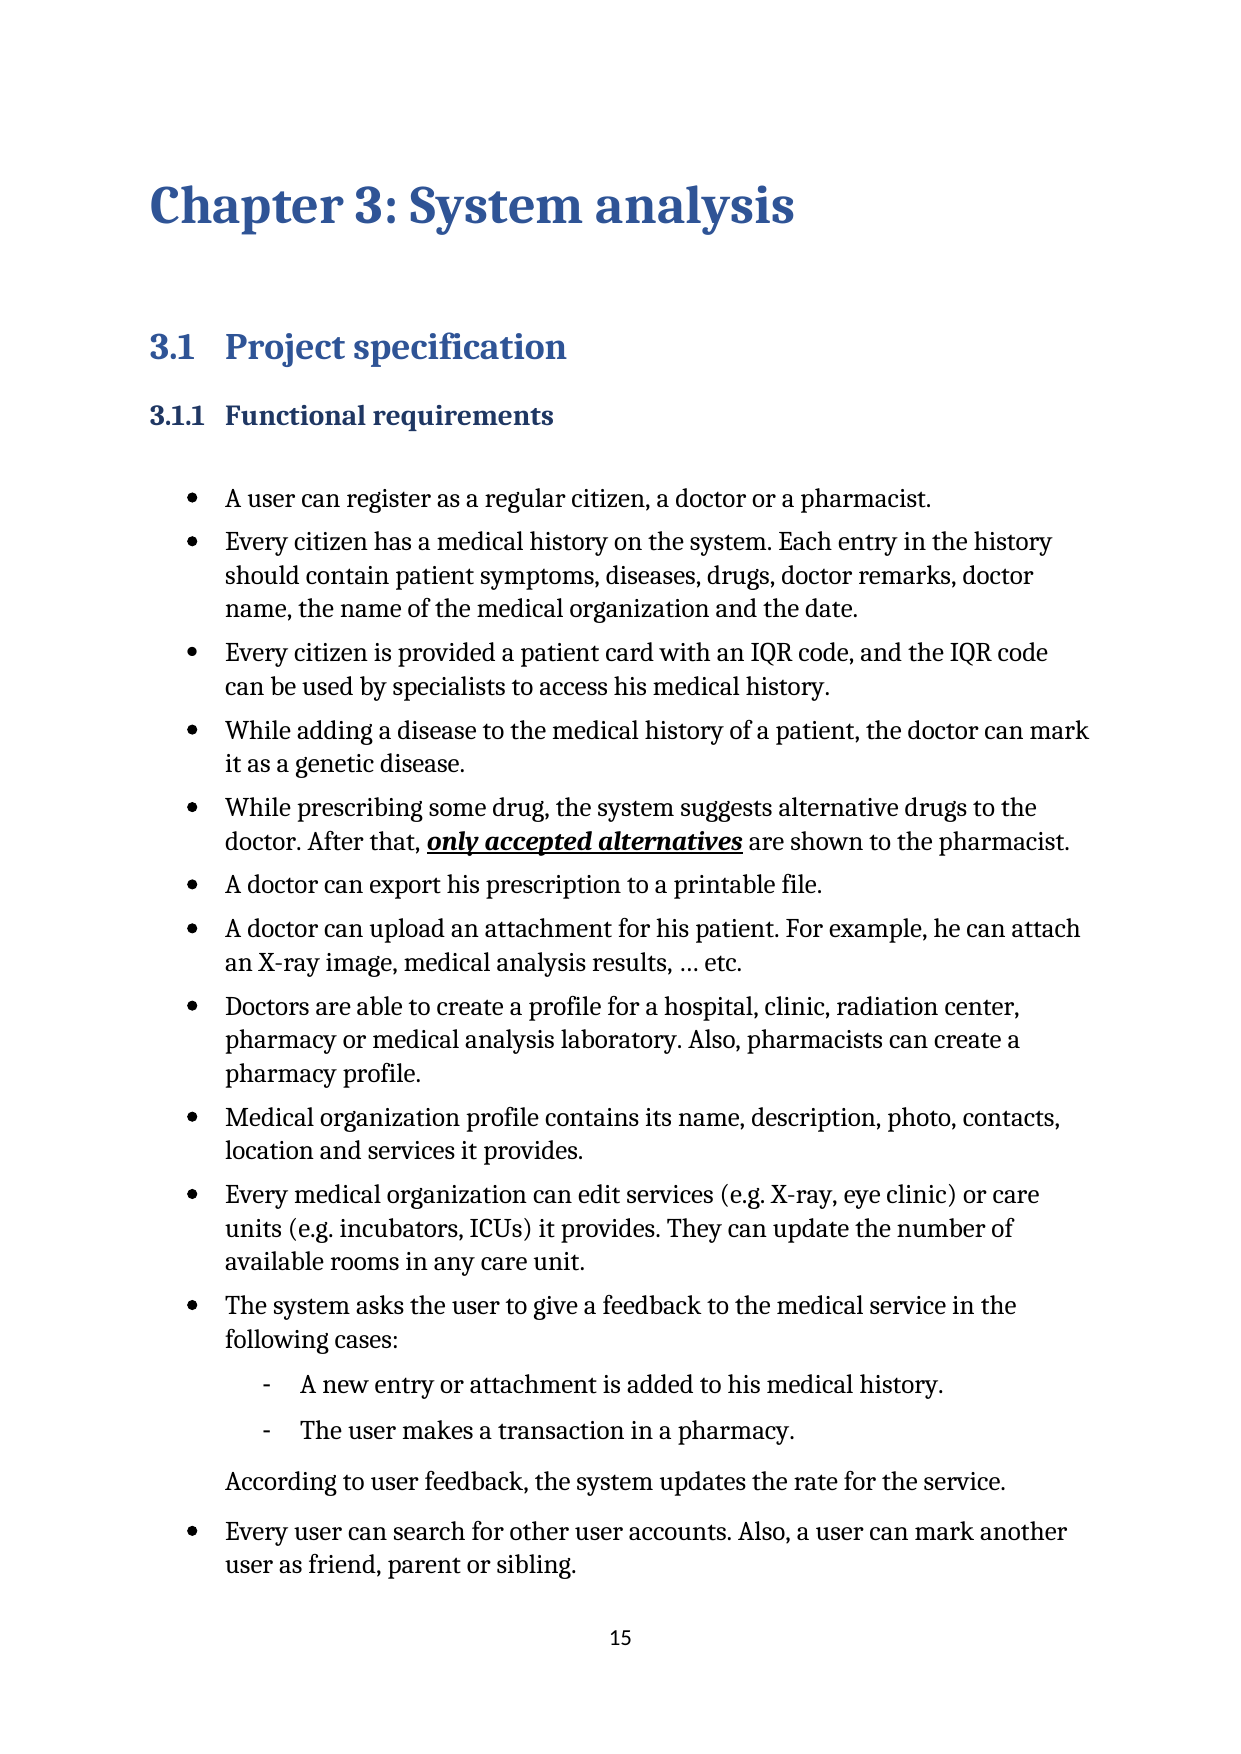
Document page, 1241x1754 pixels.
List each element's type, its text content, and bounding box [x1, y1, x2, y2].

list The user makes a transaction in a pharmacy. [262, 1413, 1090, 1446]
list A doctor can upload an attachment for his patient. For example, he can attach an X-ray image, medical analysis results, … etc. [187, 913, 1090, 978]
list While adding a disease to the medical history of a patient, the doctor can mark it as a genetic disease. [187, 715, 1090, 779]
subtitle Chapter 3: System analysis [150, 175, 1090, 237]
list A new entry or attachment is added to his medical history. [262, 1367, 1090, 1401]
list While prescribing some drug, the system suggests alternative drugs to the doctor. After that, only accepted alternatives are shown to the pharmacist. [187, 792, 1090, 857]
text According to user feedback, the system updates the rate for the service. [150, 1466, 1090, 1497]
list A doctor can export his prescription to a printable file. [187, 869, 1090, 901]
list A user can register as a regular citizen, a doctor or a pharmacist. [187, 483, 1090, 514]
list Every medical organization can edit services (e.g. X-ray, eye clinic) or care units (e.g. incubators, ICUs) it provides. They can update the number of available rooms in any care unit. [187, 1179, 1090, 1277]
list Every user can search for other user accounts. Also, a user can mark another user as friend, parent or sibling. [187, 1516, 1090, 1581]
list Every citizen is provided a patient card with an IQR code, and the IQR code can be used by specialists to access his medical history. [187, 637, 1090, 702]
list The system asks the user to give a feedback to the medical service in the following cases: [187, 1290, 1090, 1355]
list Doctors are able to create a profile for a hospital, clinic, radiation center, pharmacy or medical analysis laboratory. Also, pharmacists can create a pharmacy profile. [187, 991, 1090, 1089]
list Medical organization profile contains its name, description, photo, contacts, location and services it provides. [187, 1102, 1090, 1166]
subtitle 3.1 Project specification [150, 326, 1090, 369]
subtitle 3.1.1 Functional requirements [150, 399, 1090, 433]
list Every citizen has a medical history on the system. Each entry in the history should contain patient symptoms, diseases, drugs, doctor remarks, doctor name, the name of the medical organization and the date. [187, 526, 1090, 625]
